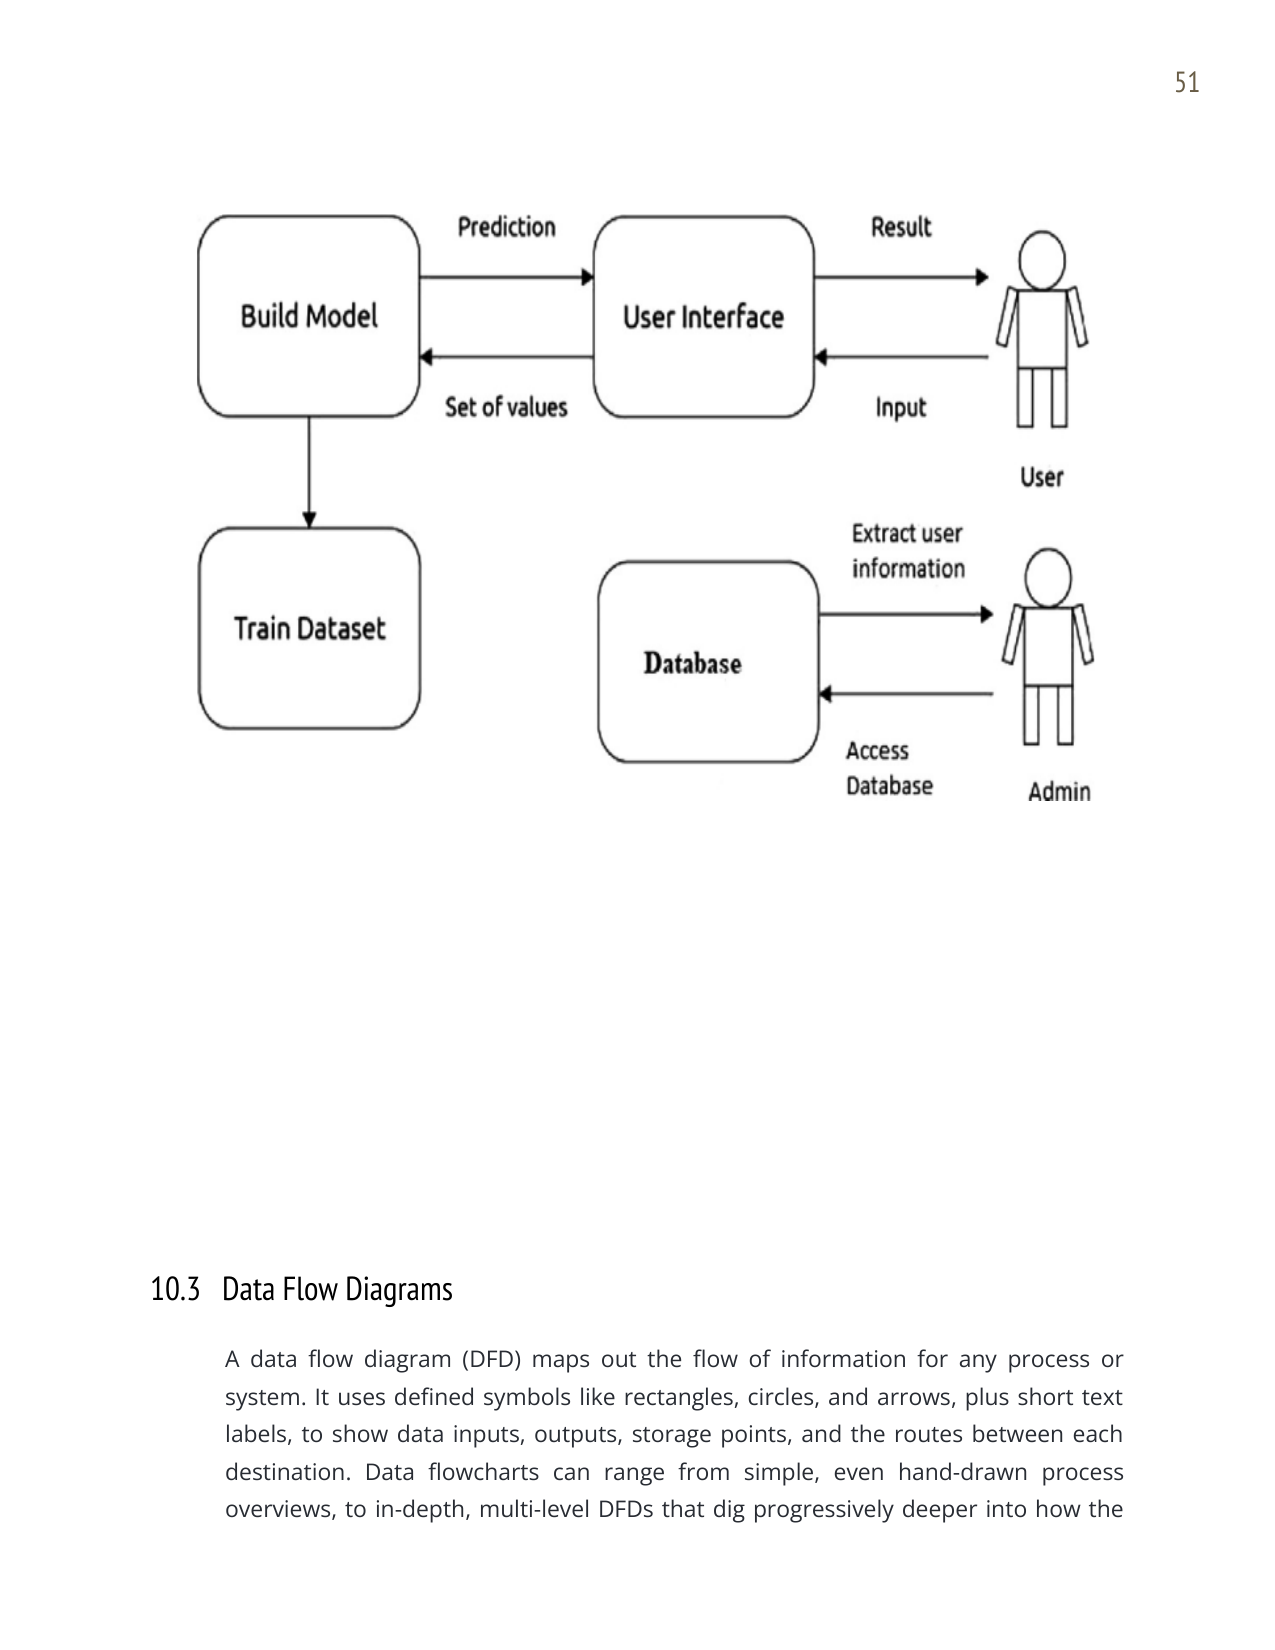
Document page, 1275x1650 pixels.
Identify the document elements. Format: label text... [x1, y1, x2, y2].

subtitle 10.3 Data Flow Diagrams [75, 1266, 1125, 1309]
picture [196, 214, 1095, 801]
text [225, 1343, 1125, 1524]
